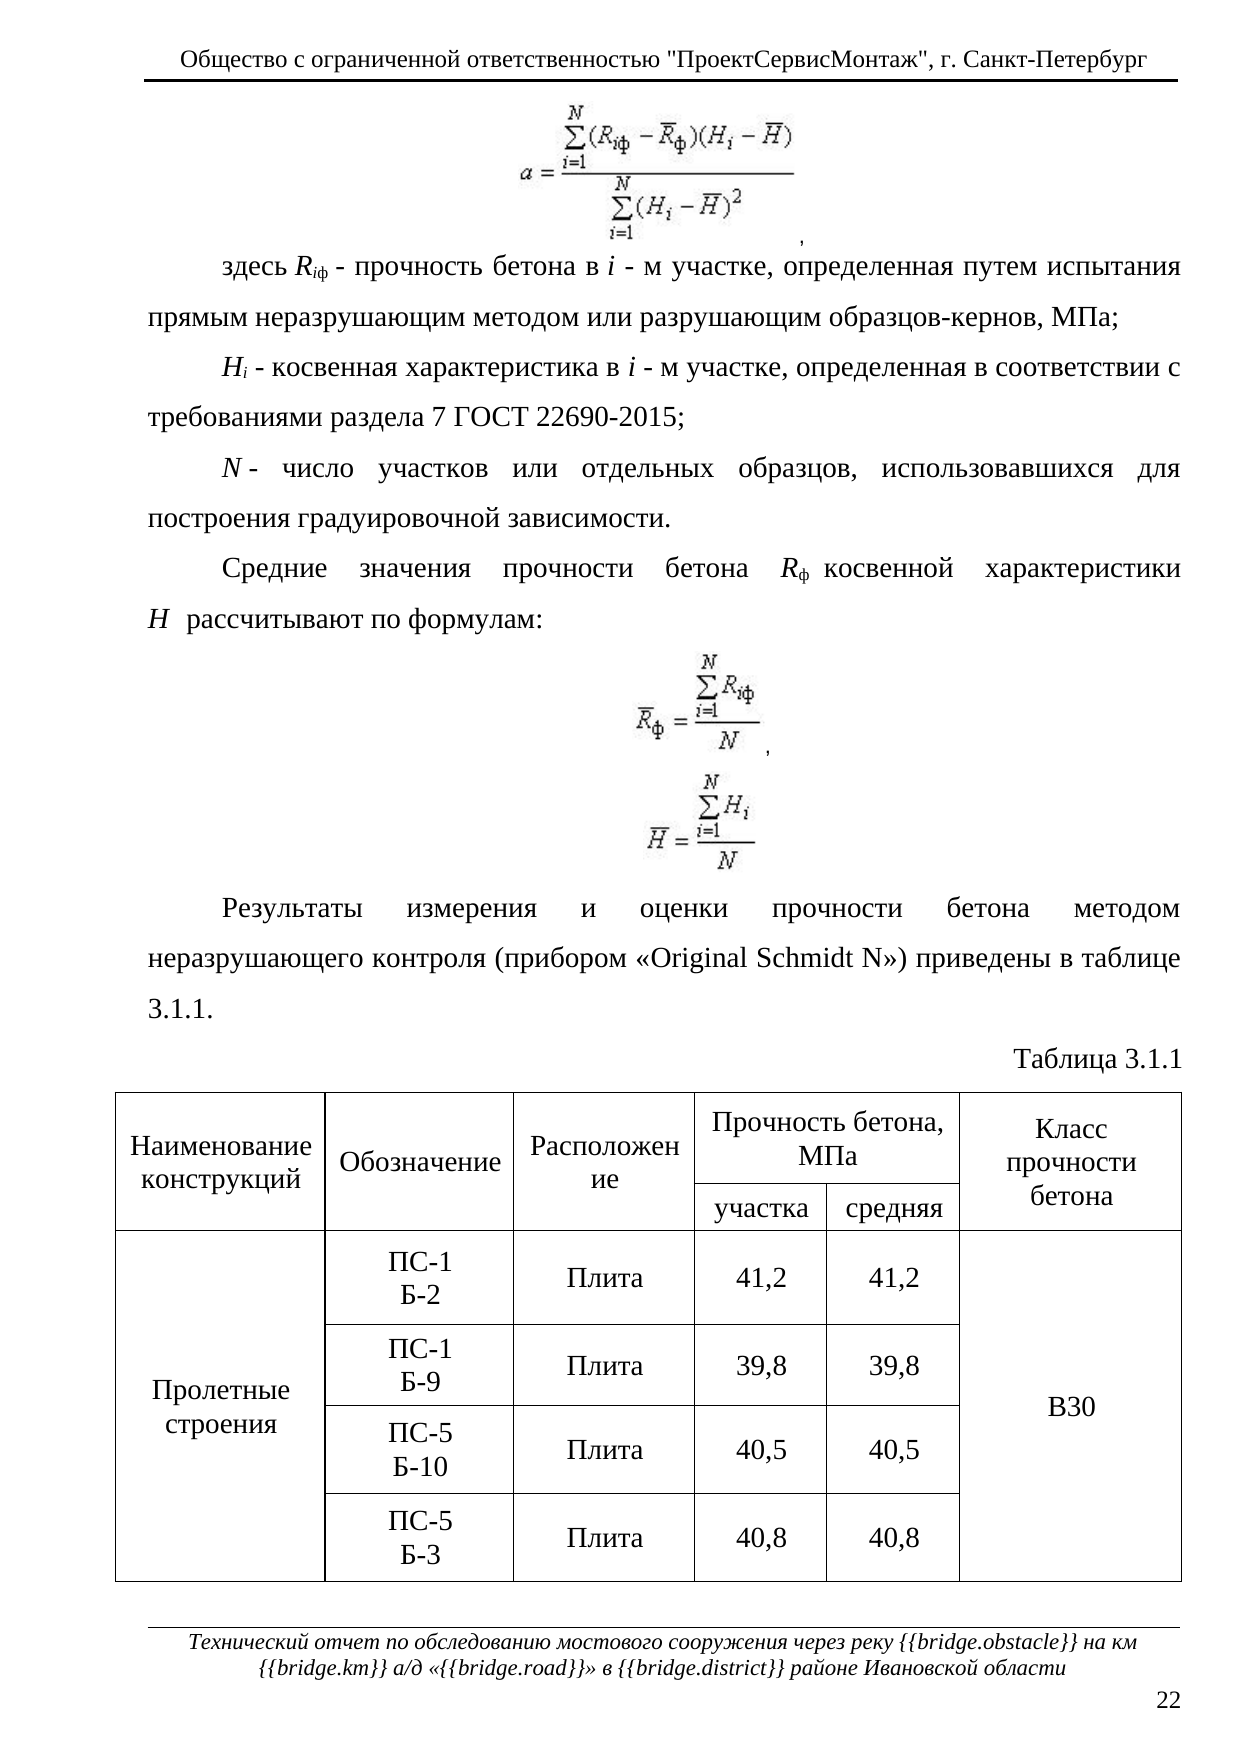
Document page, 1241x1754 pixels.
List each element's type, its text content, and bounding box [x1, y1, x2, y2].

table_cell ПС-1 Б-9 [326, 1325, 513, 1404]
text здесь Riф - прочность бетона в i - м участке, определенная путем испытания прямым неразрушающим методом или разрушающим образцов-кернов, МПа; [148, 248, 1181, 332]
table_cell 39,8 [695, 1325, 826, 1404]
table_cell Плита [514, 1494, 694, 1581]
text Таблица 3.1.1 [148, 1041, 1183, 1075]
picture [643, 771, 760, 874]
table_cell В30 [960, 1231, 1181, 1581]
table_header Наименование конструкций [116, 1093, 324, 1230]
table_cell 40,5 [695, 1406, 826, 1493]
picture [632, 651, 765, 754]
table_cell ПС-1 Б-2 [326, 1231, 513, 1324]
text Hi - косвенная характеристика в i - м участке, определенная в соответствии с требованиями раздела 7 ГОСТ 22690-2015; [148, 349, 1181, 433]
text Средние значения прочности бетона Rф косвенной характеристики H рассчитывают по формулам: [148, 550, 1181, 634]
table_header Расположение [514, 1093, 694, 1230]
table_cell 41,2 [827, 1231, 959, 1324]
table_cell ПС-5 Б-3 [326, 1494, 513, 1581]
table_cell 40,5 [827, 1406, 959, 1493]
table_cell средняя [827, 1184, 959, 1230]
table_cell 40,8 [695, 1494, 826, 1581]
text , [148, 651, 1181, 758]
table_header Обозначение [326, 1093, 513, 1230]
text Результаты измерения и оценки прочности бетона методом неразрушающего контроля (прибором «Original Schmidt N») приведены в таблице 3.1.1. [148, 890, 1181, 1024]
table_cell Пролетные строения [116, 1231, 324, 1581]
table_cell ПС-5 Б-10 [326, 1406, 513, 1493]
table_cell участка [695, 1184, 826, 1230]
table_cell 39,8 [827, 1325, 959, 1404]
picture [518, 101, 799, 244]
table_cell Плита [514, 1231, 694, 1324]
table_cell 40,8 [827, 1494, 959, 1581]
table_cell 41,2 [695, 1231, 826, 1324]
table_cell Плита [514, 1406, 694, 1493]
table_header Прочность бетона, МПа [695, 1093, 959, 1183]
table_cell Плита [514, 1325, 694, 1404]
text N - число участков или отдельных образцов, использовавшихся для построения градуировочной зависимости. [148, 450, 1181, 534]
table_header Класс прочности бетона [960, 1093, 1181, 1230]
